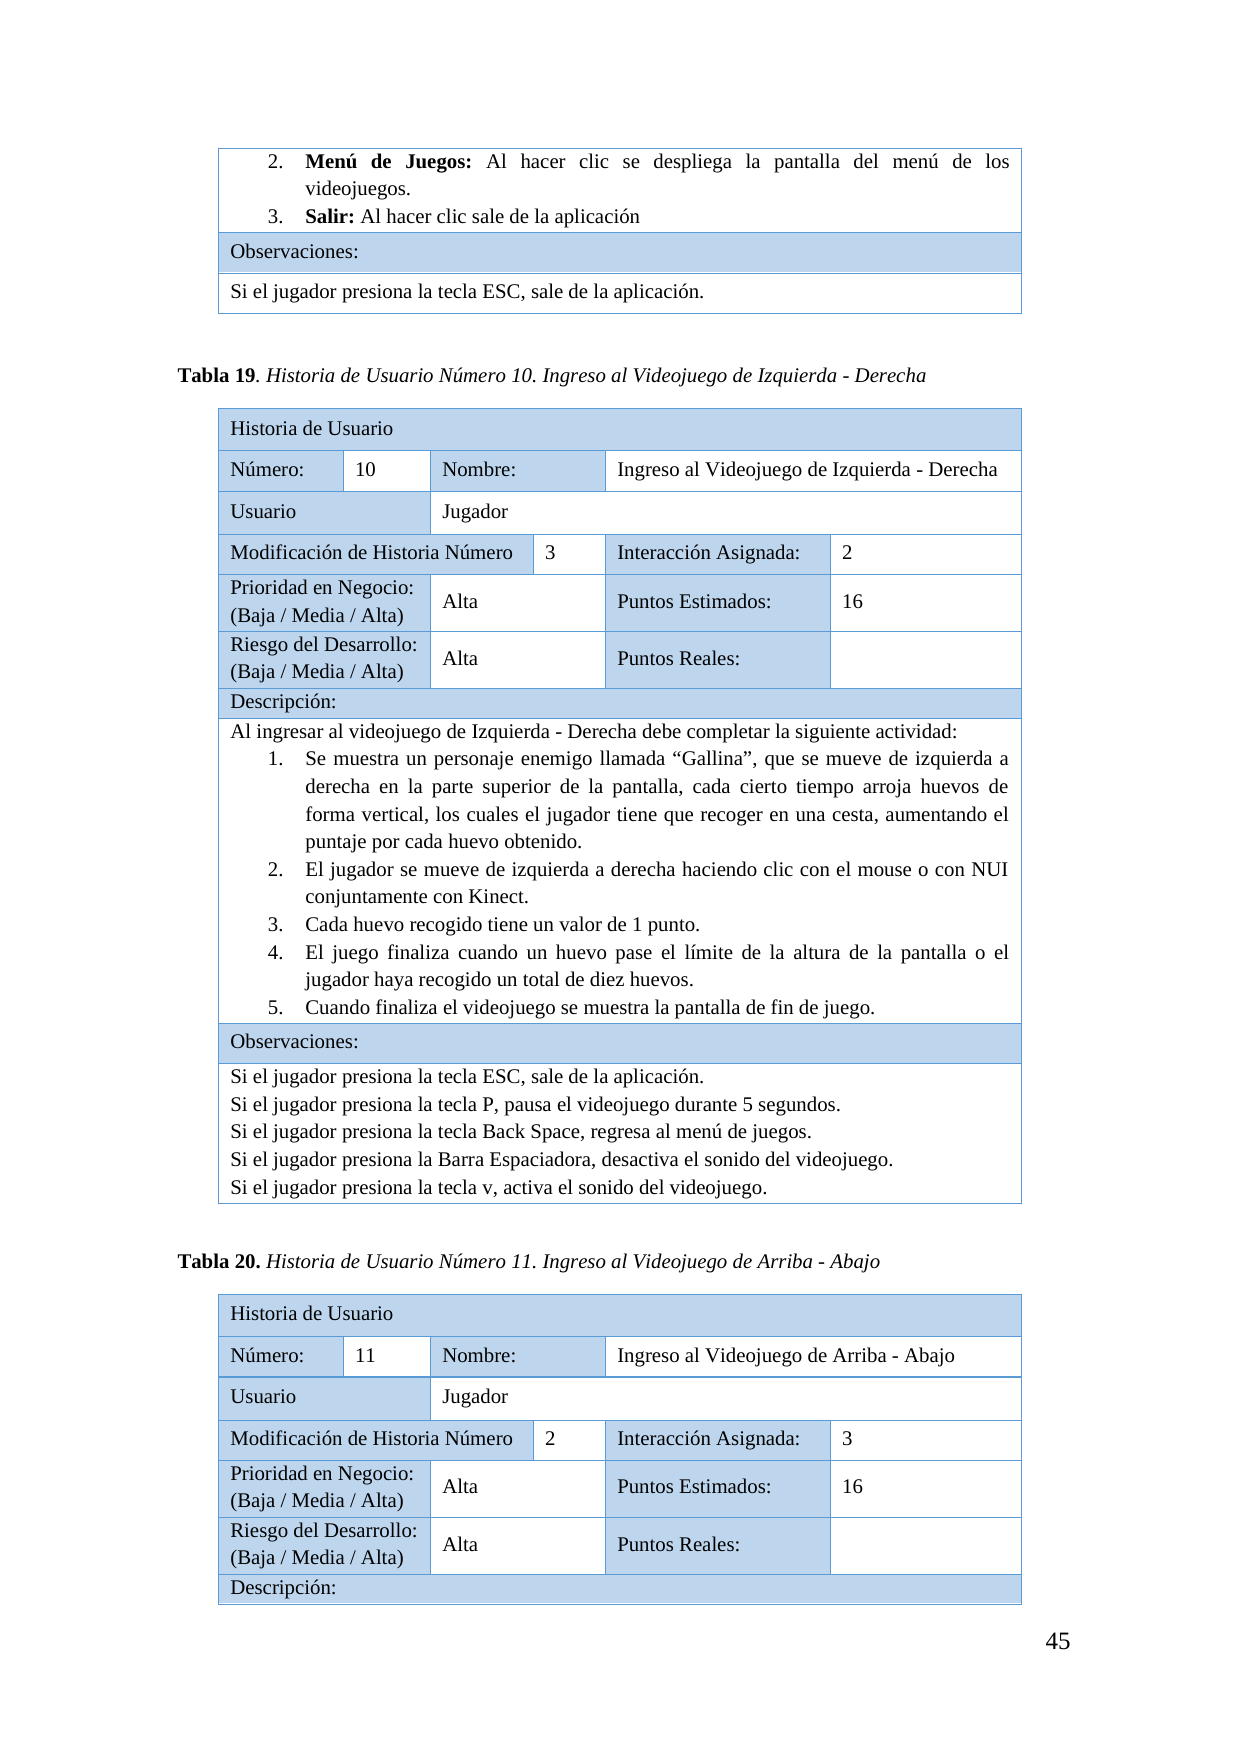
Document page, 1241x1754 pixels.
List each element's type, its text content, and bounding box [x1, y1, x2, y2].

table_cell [219, 149, 1021, 232]
table_cell Descripción: [219, 689, 1021, 718]
text Tabla 20. Historia de Usuario Número 11. Ingreso al Videojuego de Arriba - Abajo [177, 1249, 1063, 1273]
table_cell Si el jugador presiona la tecla ESC, sale de la aplicación. [219, 274, 1021, 312]
table_cell Prioridad en Negocio: (Baja / Media / Alta) [219, 575, 430, 631]
table_cell 3 [534, 535, 605, 574]
table_cell Jugador [431, 1378, 1021, 1420]
table_cell Jugador [431, 492, 1021, 534]
table_cell Alta [431, 575, 605, 631]
table_cell 11 [344, 1337, 430, 1376]
table_cell Alta [431, 1518, 605, 1574]
table_cell Número: [219, 451, 343, 491]
table_cell Modificación de Historia Número [219, 1421, 533, 1460]
text Tabla 19. Historia de Usuario Número 10. Ingreso al Videojuego de Izquierda - Derecha [177, 363, 1063, 387]
table_cell Si el jugador presiona la tecla ESC, sale de la aplicación. Si el jugador presiona la tecla P, pausa el videojuego durante 5 segundos. Si el jugador presiona la tecla Back Space, regresa al menú de juegos. Si el jugador presiona la Barra Espaciadora, desactiva el sonido del videojuego. Si el jugador presiona la tecla v, activa el sonido del videojuego. [219, 1064, 1021, 1203]
table_cell Alta [431, 1461, 605, 1517]
table_cell Observaciones: [219, 233, 1021, 272]
table_cell Alta [431, 632, 605, 688]
table_cell Puntos Estimados: [606, 1461, 830, 1517]
table_cell Ingreso al Videojuego de Izquierda - Derecha [606, 451, 1021, 491]
table_cell Puntos Estimados: [606, 575, 830, 631]
table_cell Número: [219, 1337, 343, 1376]
table_cell [831, 1518, 1021, 1574]
table_cell 10 [344, 451, 430, 491]
table_cell 2 [831, 535, 1021, 574]
table_cell [831, 632, 1021, 688]
table_cell Al ingresar al videojuego de Izquierda - Derecha debe completar la siguiente actividad: Se muestra un personaje enemigo llamada “Gallina”, que se mueve de izquierda a derecha en la parte superior de la pantalla, cada cierto tiempo arroja huevos de forma vertical, los cuales el jugador tiene que recoger en una cesta, aumentando el puntaje por cada huevo obtenido. El jugador se mueve de izquierda a derecha haciendo clic con el mouse o con NUI conjuntamente con Kinect. Cada huevo recogido tiene un valor de 1 punto. El juego finaliza cuando un huevo pase el límite de la altura de la pantalla o el jugador haya recogido un total de diez huevos. Cuando finaliza el videojuego se muestra la pantalla de fin de juego. [219, 719, 1021, 1023]
table_header Historia de Usuario [219, 409, 1021, 450]
table_cell Riesgo del Desarrollo: (Baja / Media / Alta) [219, 1518, 430, 1574]
table_header Historia de Usuario [219, 1295, 1021, 1336]
table_cell Puntos Reales: [606, 1518, 830, 1574]
table_cell Nombre: [431, 1337, 605, 1376]
table_cell Usuario [219, 492, 430, 534]
table_cell Nombre: [431, 451, 605, 491]
table_cell Modificación de Historia Número [219, 535, 533, 574]
table_cell Ingreso al Videojuego de Arriba - Abajo [606, 1337, 1021, 1376]
table_cell Puntos Reales: [606, 632, 830, 688]
table_cell Prioridad en Negocio: (Baja / Media / Alta) [219, 1461, 430, 1517]
table_cell Observaciones: [219, 1024, 1021, 1063]
table_cell Usuario [219, 1378, 430, 1420]
table_cell 16 [831, 1461, 1021, 1517]
table_cell 3 [831, 1421, 1021, 1460]
table_cell Interacción Asignada: [606, 535, 830, 574]
table_cell 2 [534, 1421, 605, 1460]
table_cell Riesgo del Desarrollo: (Baja / Media / Alta) [219, 632, 430, 688]
table_cell 16 [831, 575, 1021, 631]
table_cell Descripción: [219, 1575, 1021, 1603]
table_cell Interacción Asignada: [606, 1421, 830, 1460]
